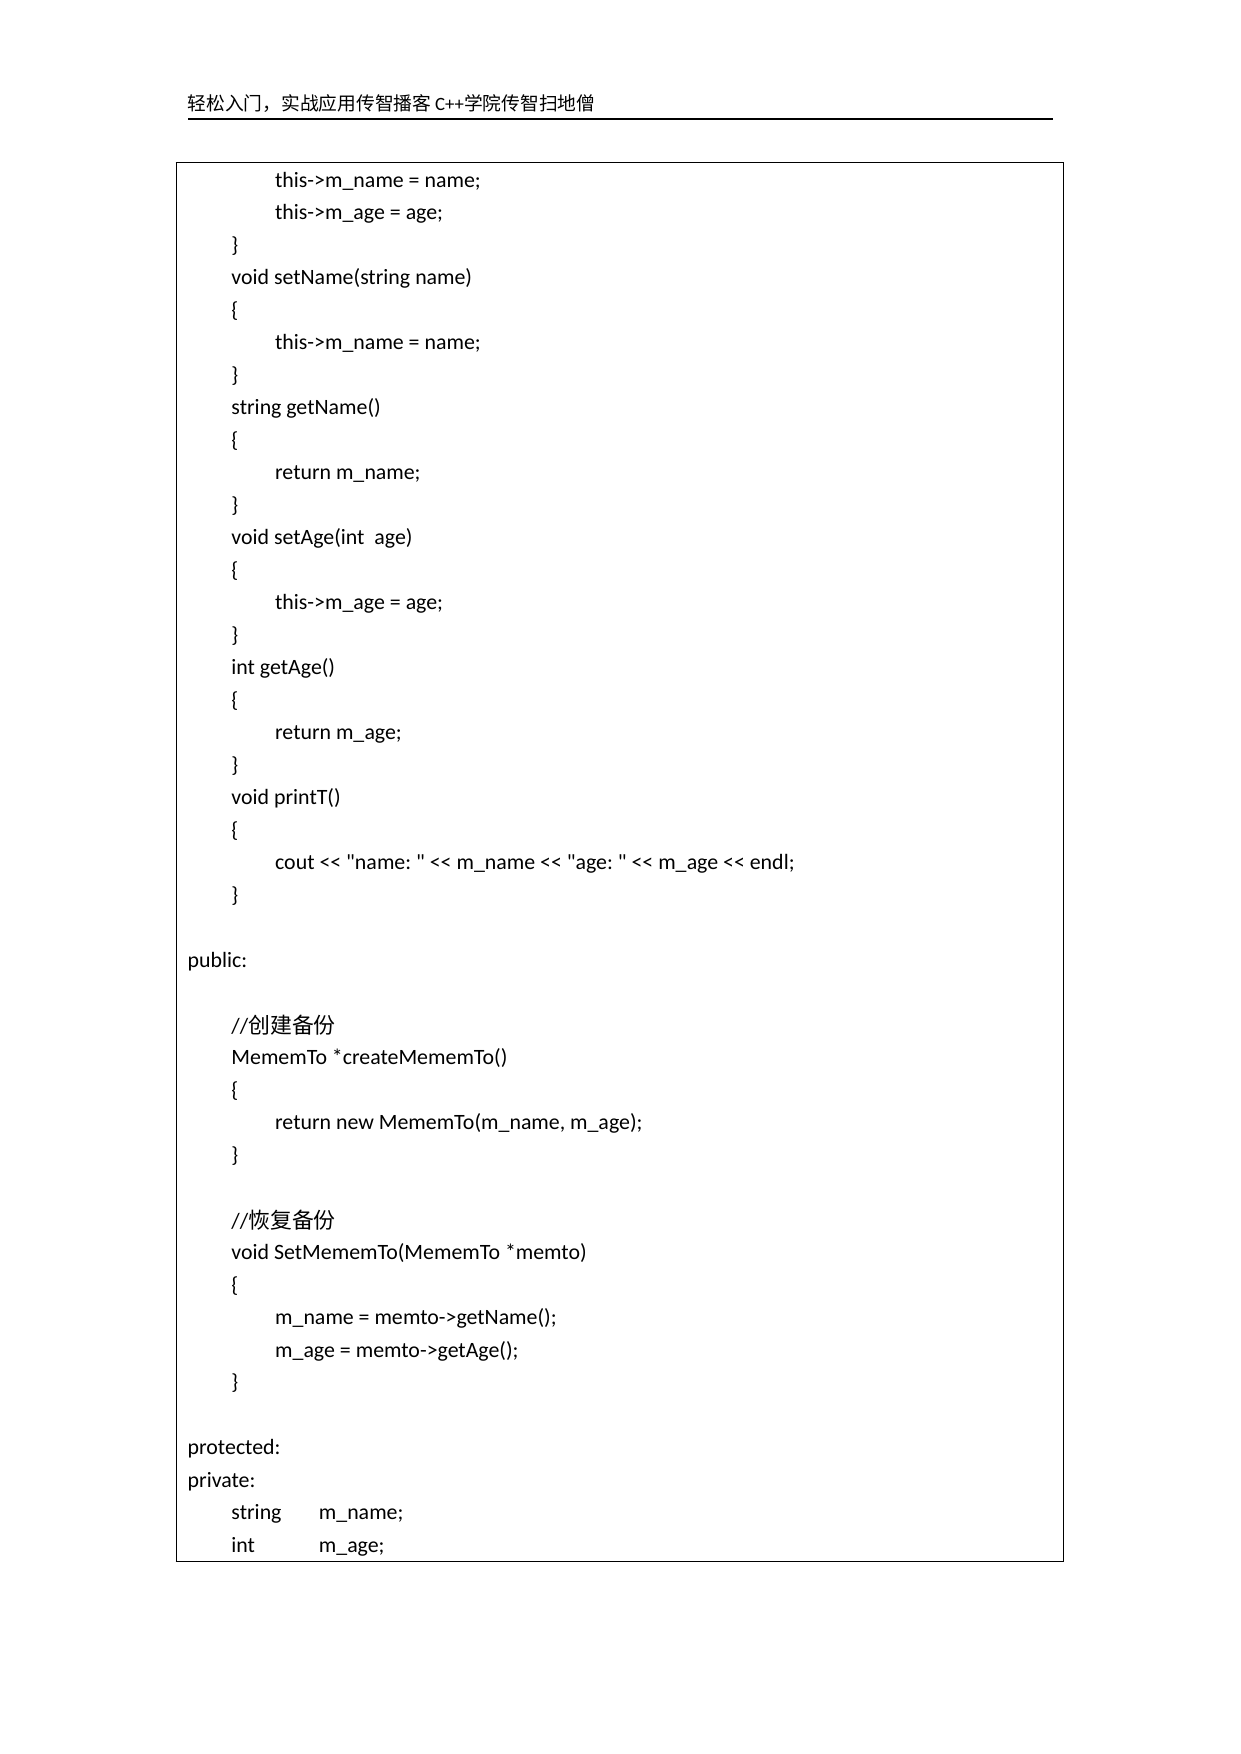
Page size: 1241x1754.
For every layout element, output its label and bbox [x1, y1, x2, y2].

table_header [177, 163, 1063, 1561]
